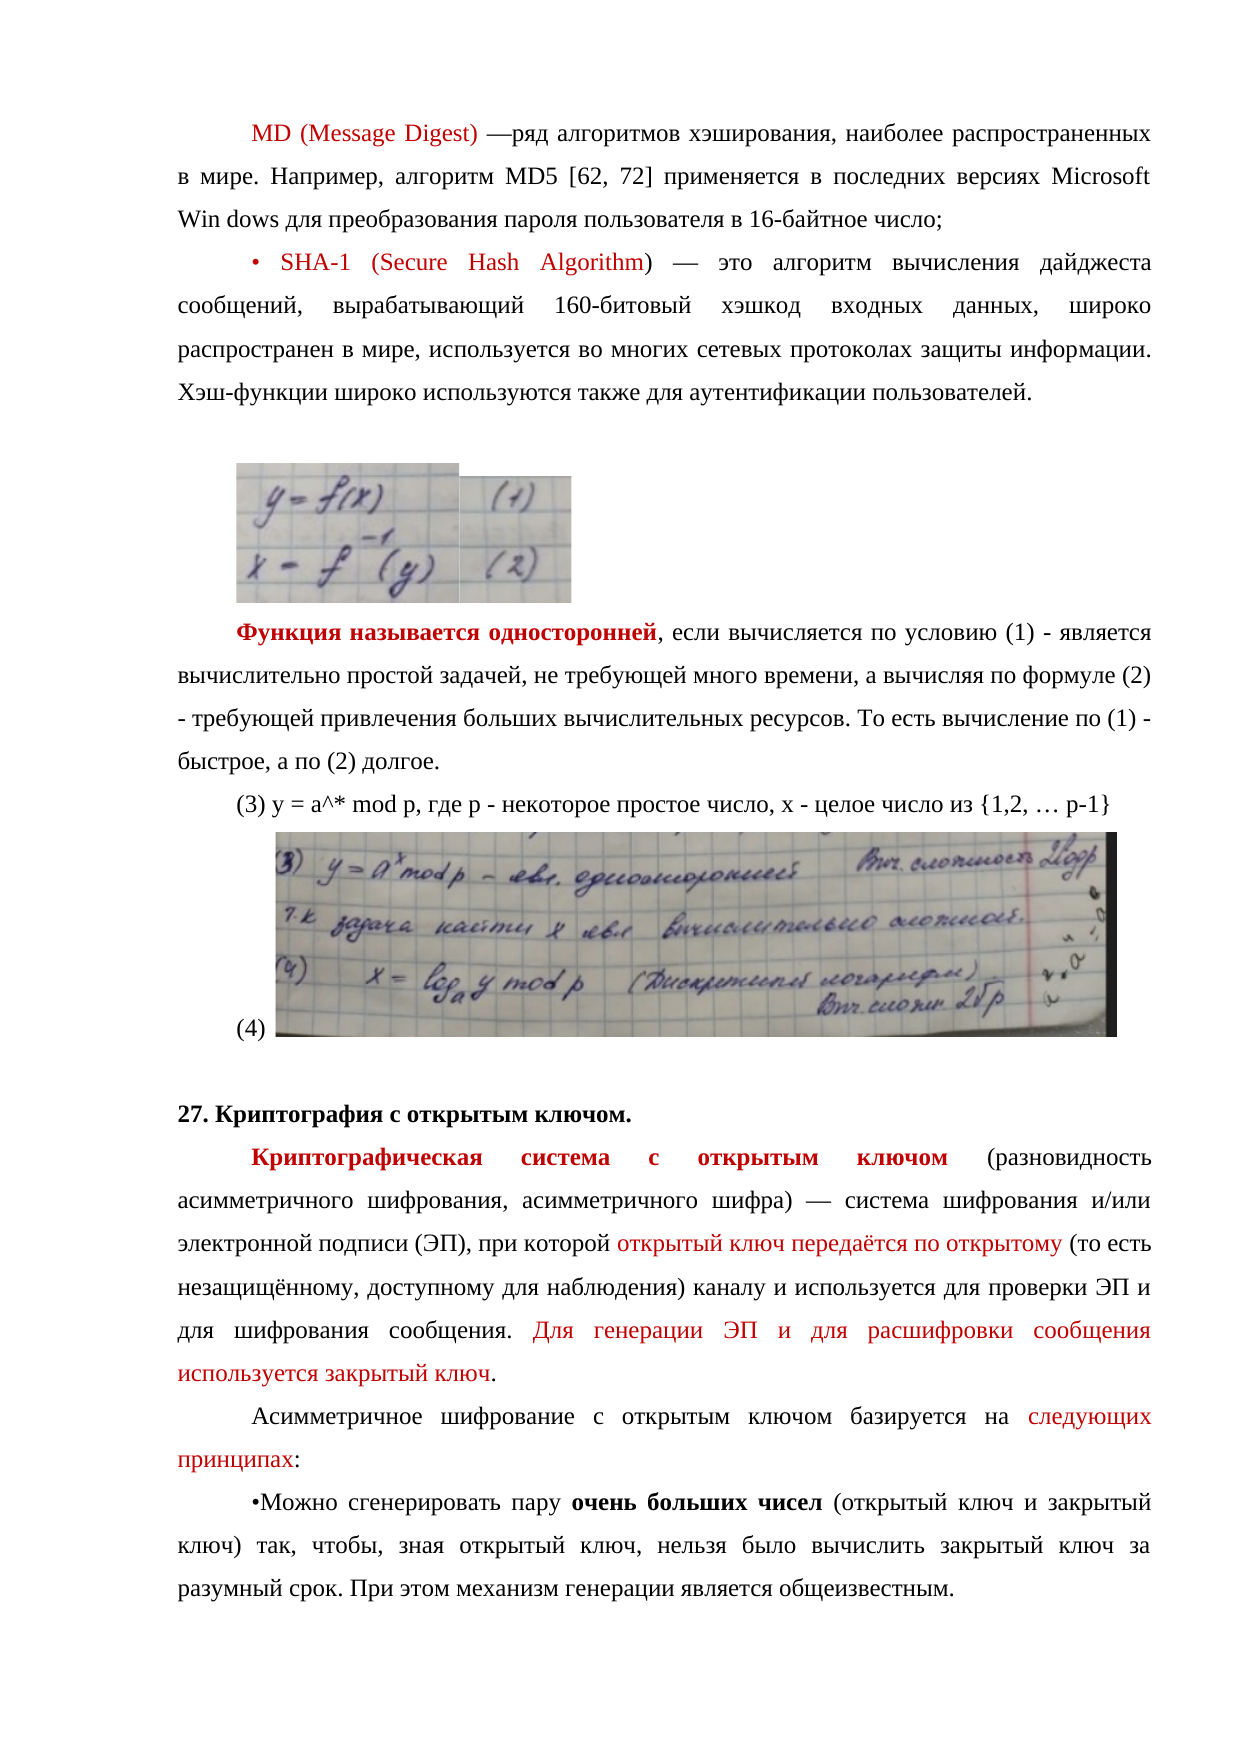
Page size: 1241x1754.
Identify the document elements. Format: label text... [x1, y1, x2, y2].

picture [236, 463, 572, 603]
text • SHA-1 (Secure Hash Algorithm) — это алгоритм вычисления дайджеста сообщений, вырабатывающий 160-битовый хэшкод входных данных, широко распространен в мире, используется во многих сетевых протоколах защиты информации. Хэш-функции широко используются также для аутентификации пользователей. [177, 247, 1152, 406]
text Асимметричное шифрование с открытым ключом базируется на следующих принципах: [177, 1401, 1152, 1473]
text MD (Message Digest) —ряд алгоритмов хэширования, наиболее распространенных в мире. Например, алгоритм MD5 [62, 72] применяется в последних версиях Microsoft Win dows для преобразования пароля пользователя в 16-байтное число; [177, 118, 1152, 233]
text •Можно сгенерировать пару очень больших чисел (открытый ключ и закрытый ключ) так, чтобы, зная открытый ключ, нельзя было вычислить закрытый ключ за разумный срок. При этом механизм генерации является общеизвестным. [177, 1487, 1152, 1602]
text 27. Криптография с открытым ключом. [177, 1099, 1152, 1128]
text Криптографическая система с открытым ключом (разновидность асимметричного шифрования, асимметричного шифра) — система шифрования и/или электронной подписи (ЭП), при которой открытый ключ передаётся по открытому (то есть незащищённому, доступному для наблюдения) каналу и используется для проверки ЭП и для шифрования сообщения. Для генерации ЭП и для расшифровки сообщения используется закрытый ключ. [177, 1142, 1152, 1387]
text Функция называется односторонней, если вычисляется по условию (1) - является вычислительно простой задачей, не требующей много времени, а вычисляя по формуле (2) - требующей привлечения больших вычислительных ресурсов. То есть вычисление по (1) - быстрое, а по (2) долгое. [177, 617, 1152, 775]
picture [271, 832, 1117, 1037]
text (3) y = a^* mod p, где р - некоторое простое число, х - целое число из {1,2, … p-1} [177, 789, 1152, 818]
